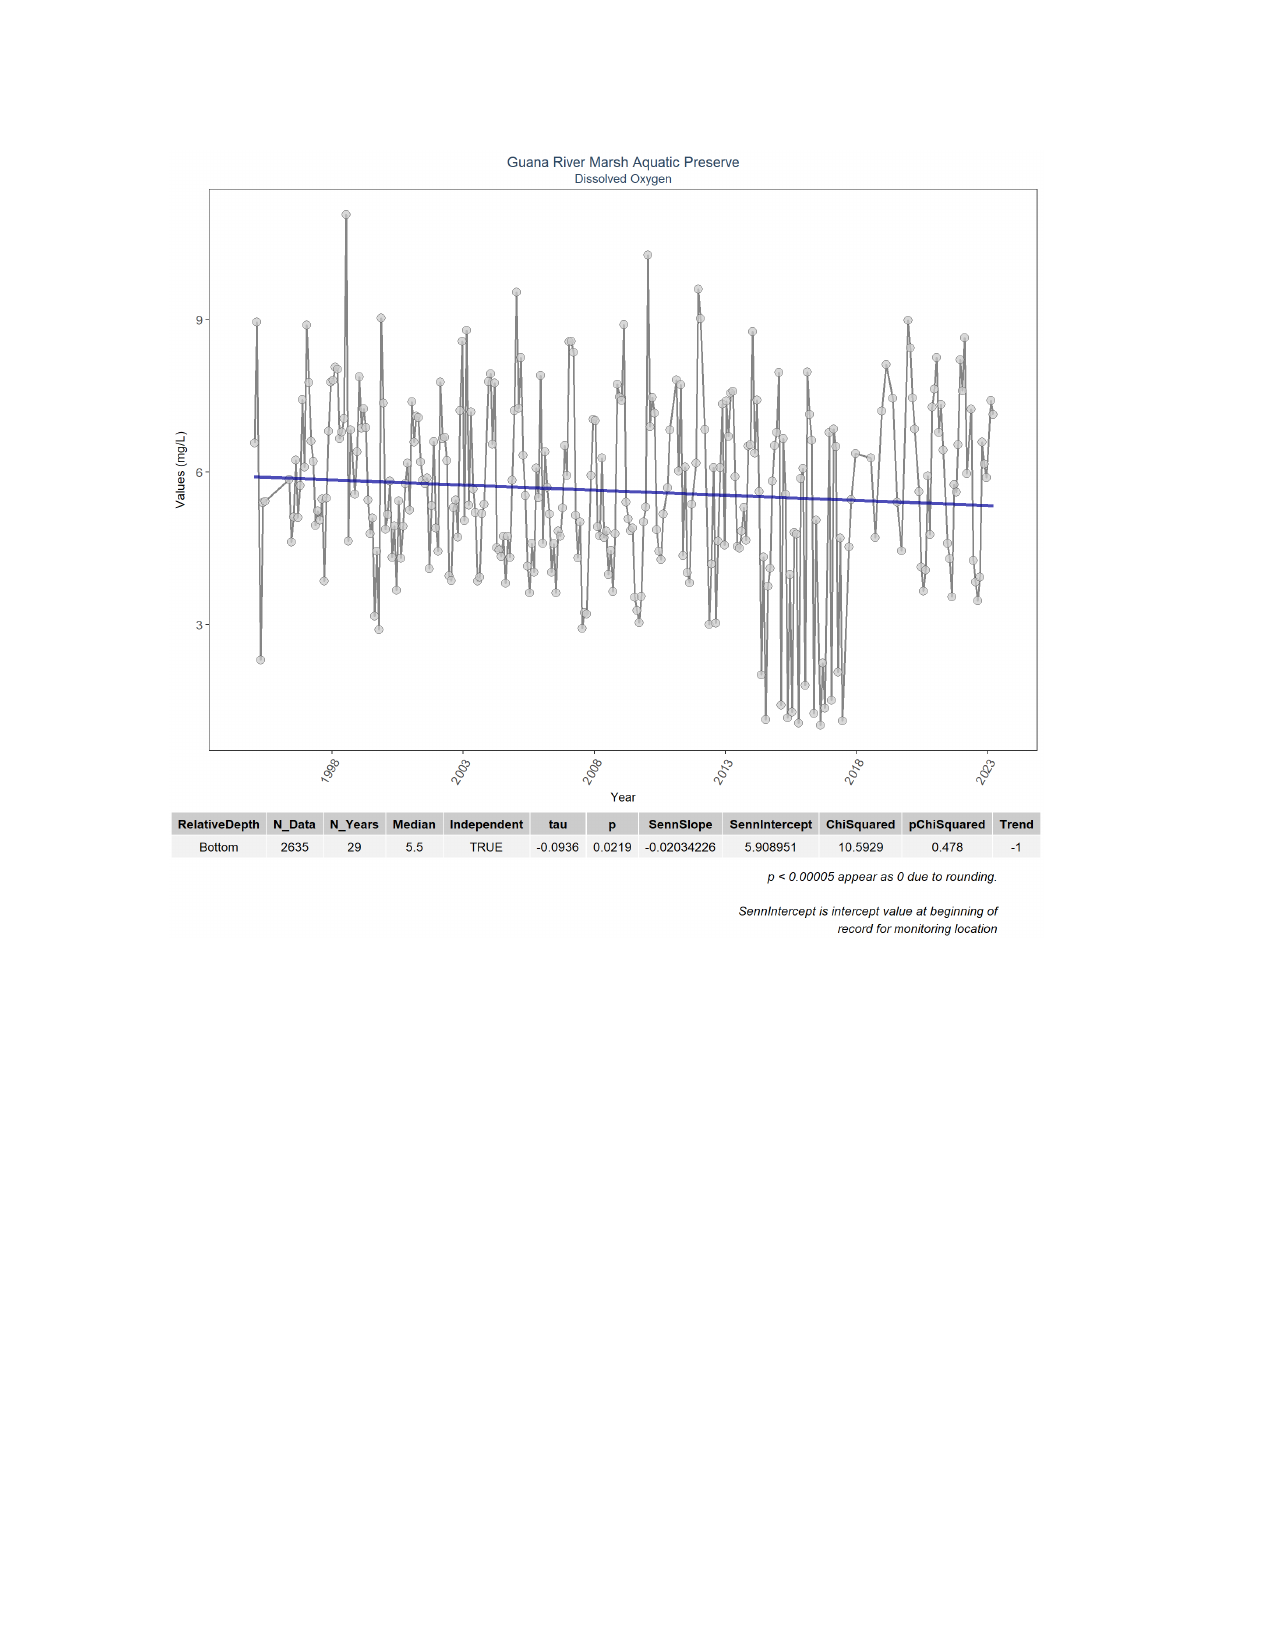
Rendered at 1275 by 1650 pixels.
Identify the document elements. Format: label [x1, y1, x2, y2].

picture [168, 150, 1044, 938]
